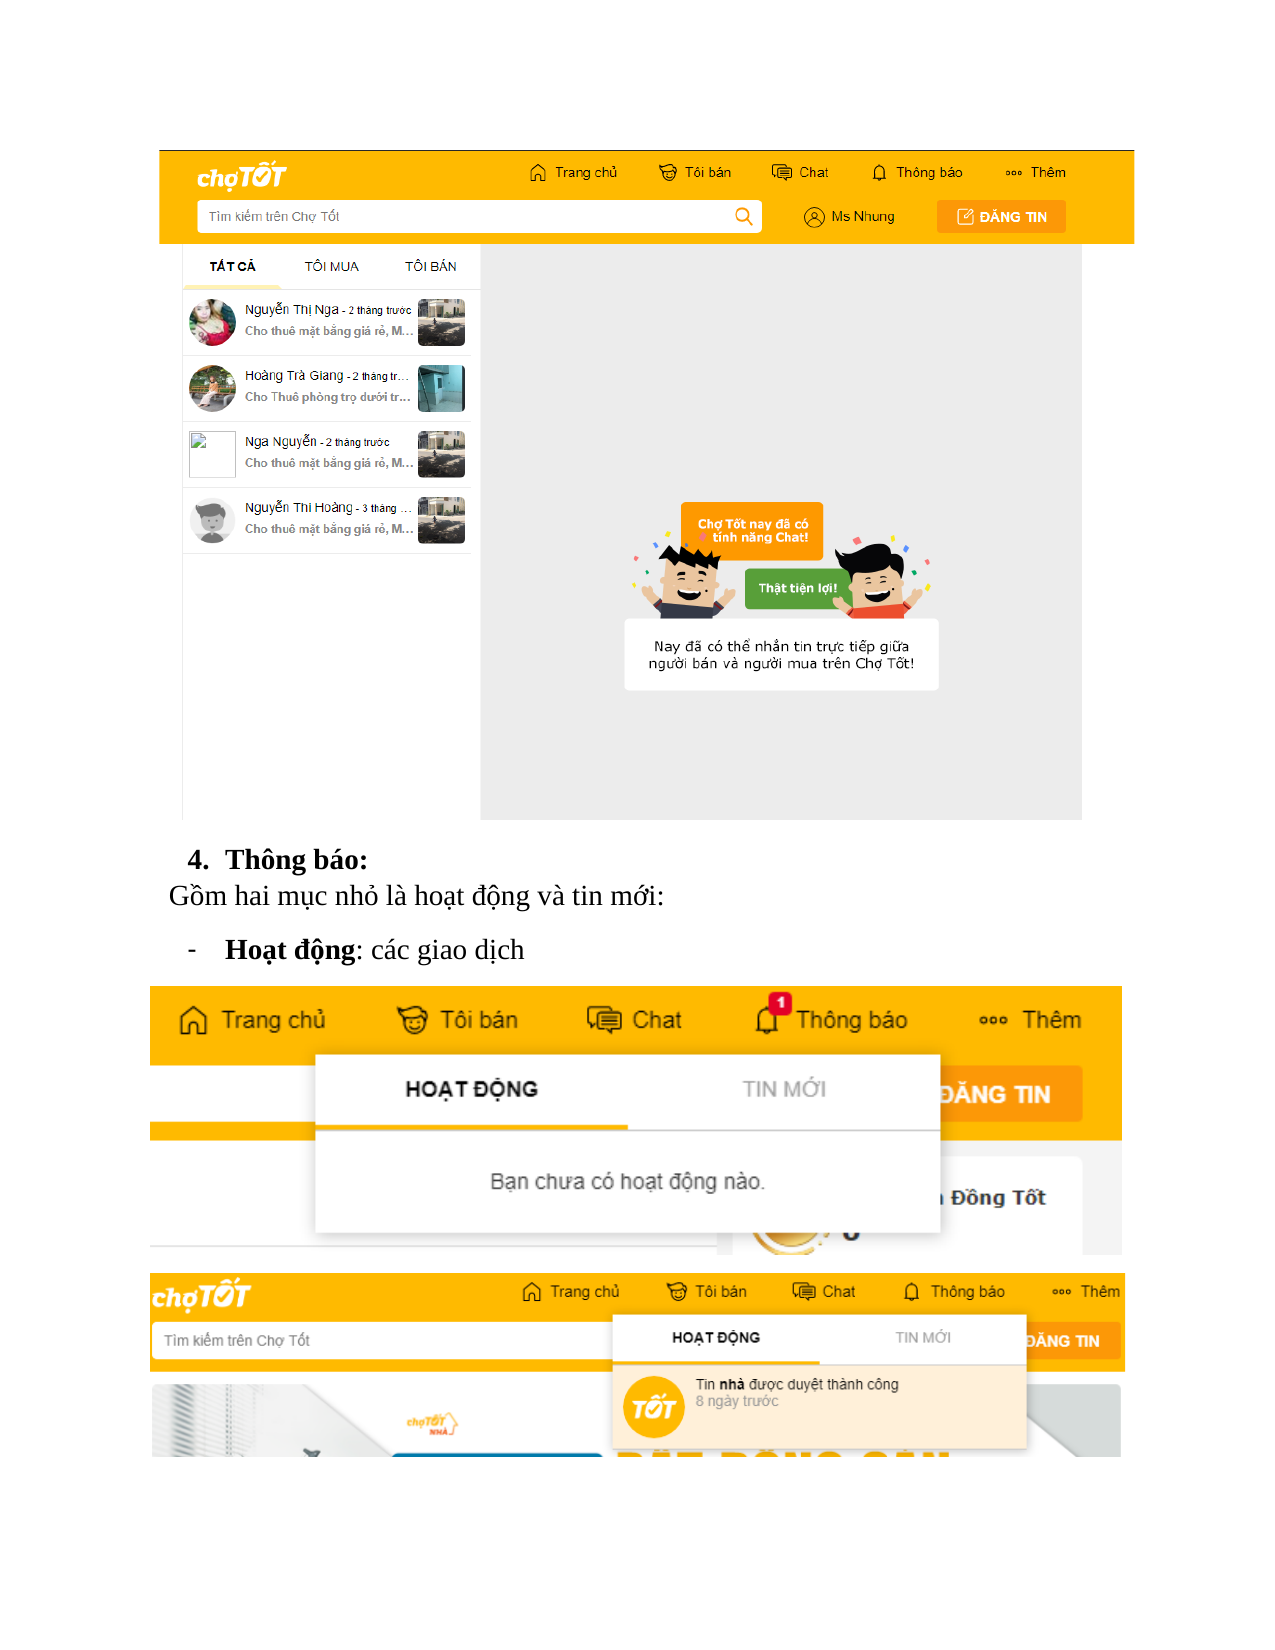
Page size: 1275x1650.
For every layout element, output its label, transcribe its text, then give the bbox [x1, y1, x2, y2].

list Hoạt động: các giao dịch [187, 931, 1125, 967]
subtitle Thông báo: [187, 842, 1125, 876]
picture [150, 1273, 1125, 1457]
picture [159, 150, 1135, 820]
picture [150, 986, 1122, 1255]
text Gồm hai mục nhỏ là hoạt động và tin mới: [169, 878, 1125, 912]
